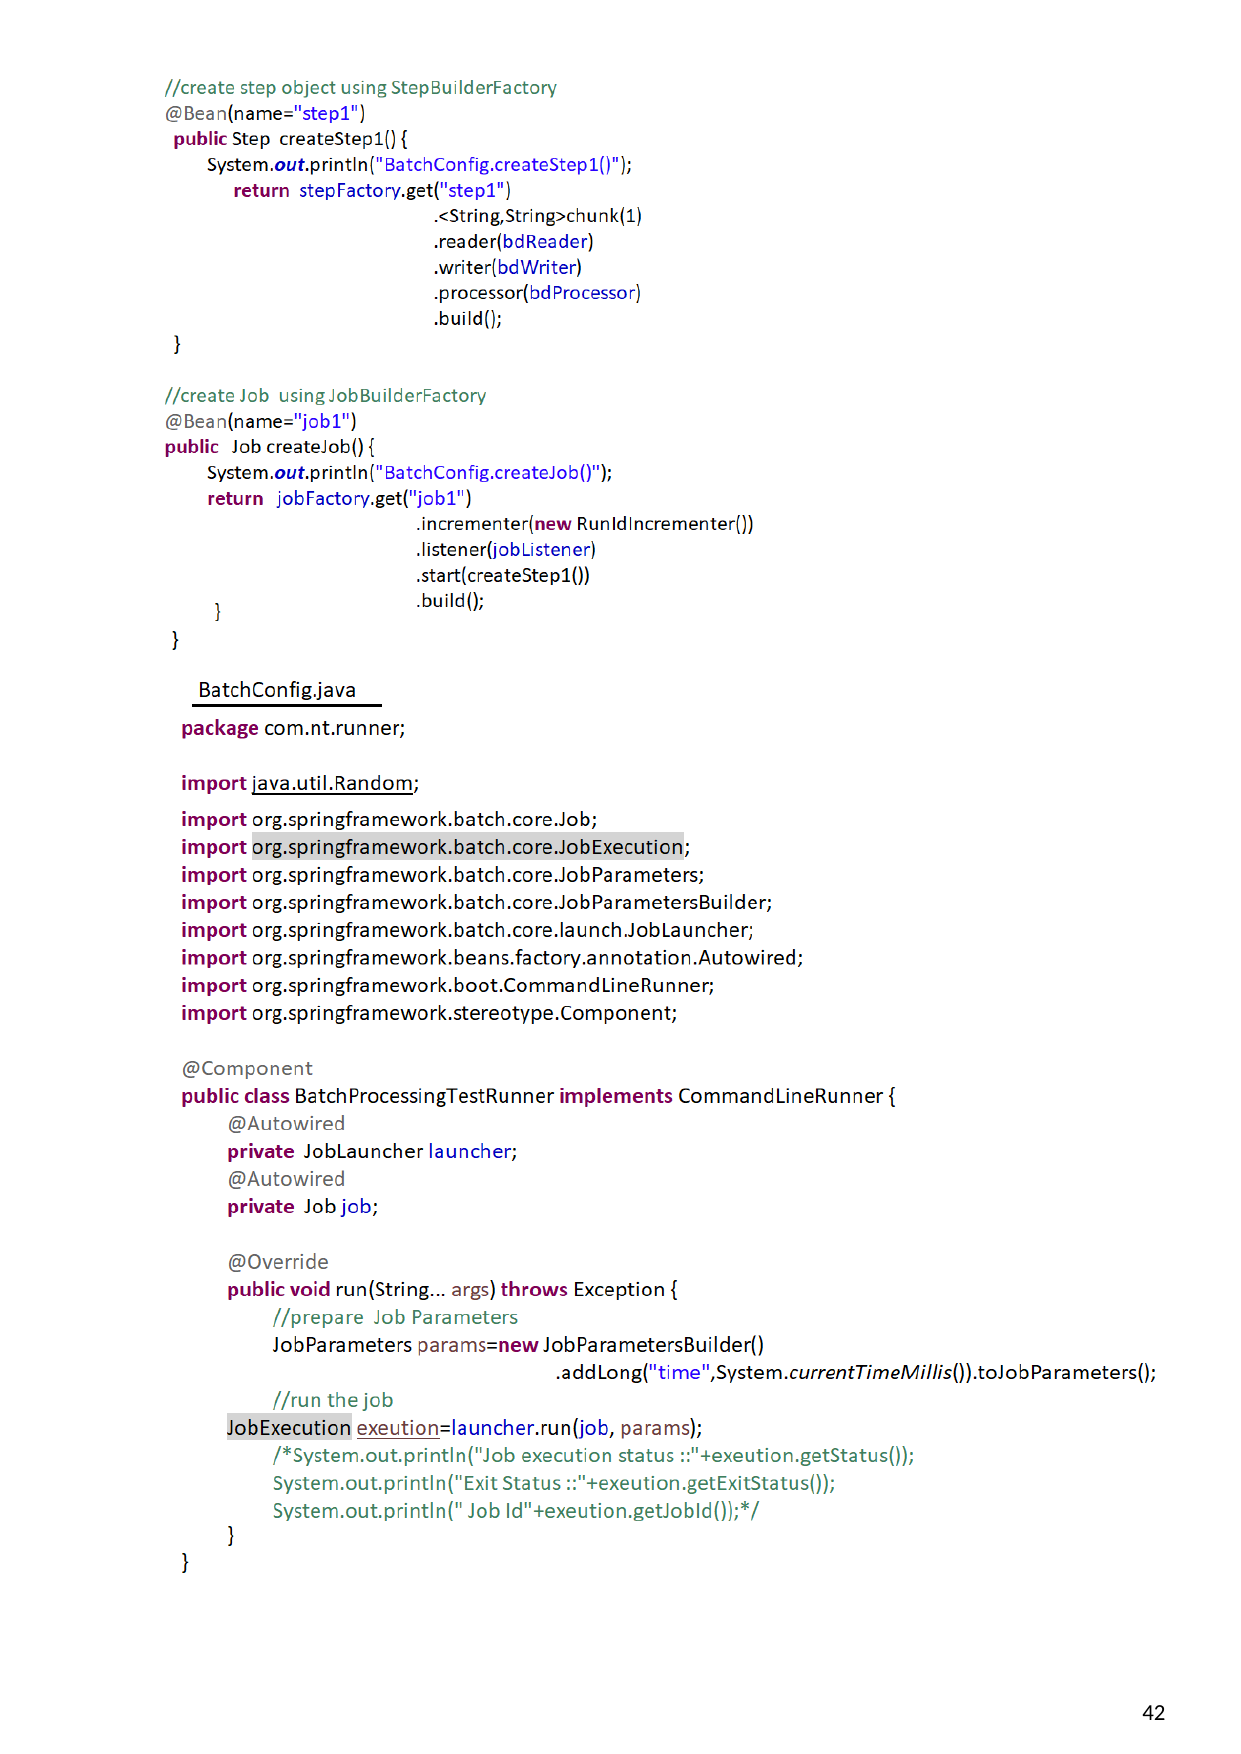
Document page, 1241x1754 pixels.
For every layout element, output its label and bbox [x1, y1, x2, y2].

picture [150, 75, 768, 659]
picture [150, 677, 1166, 1582]
